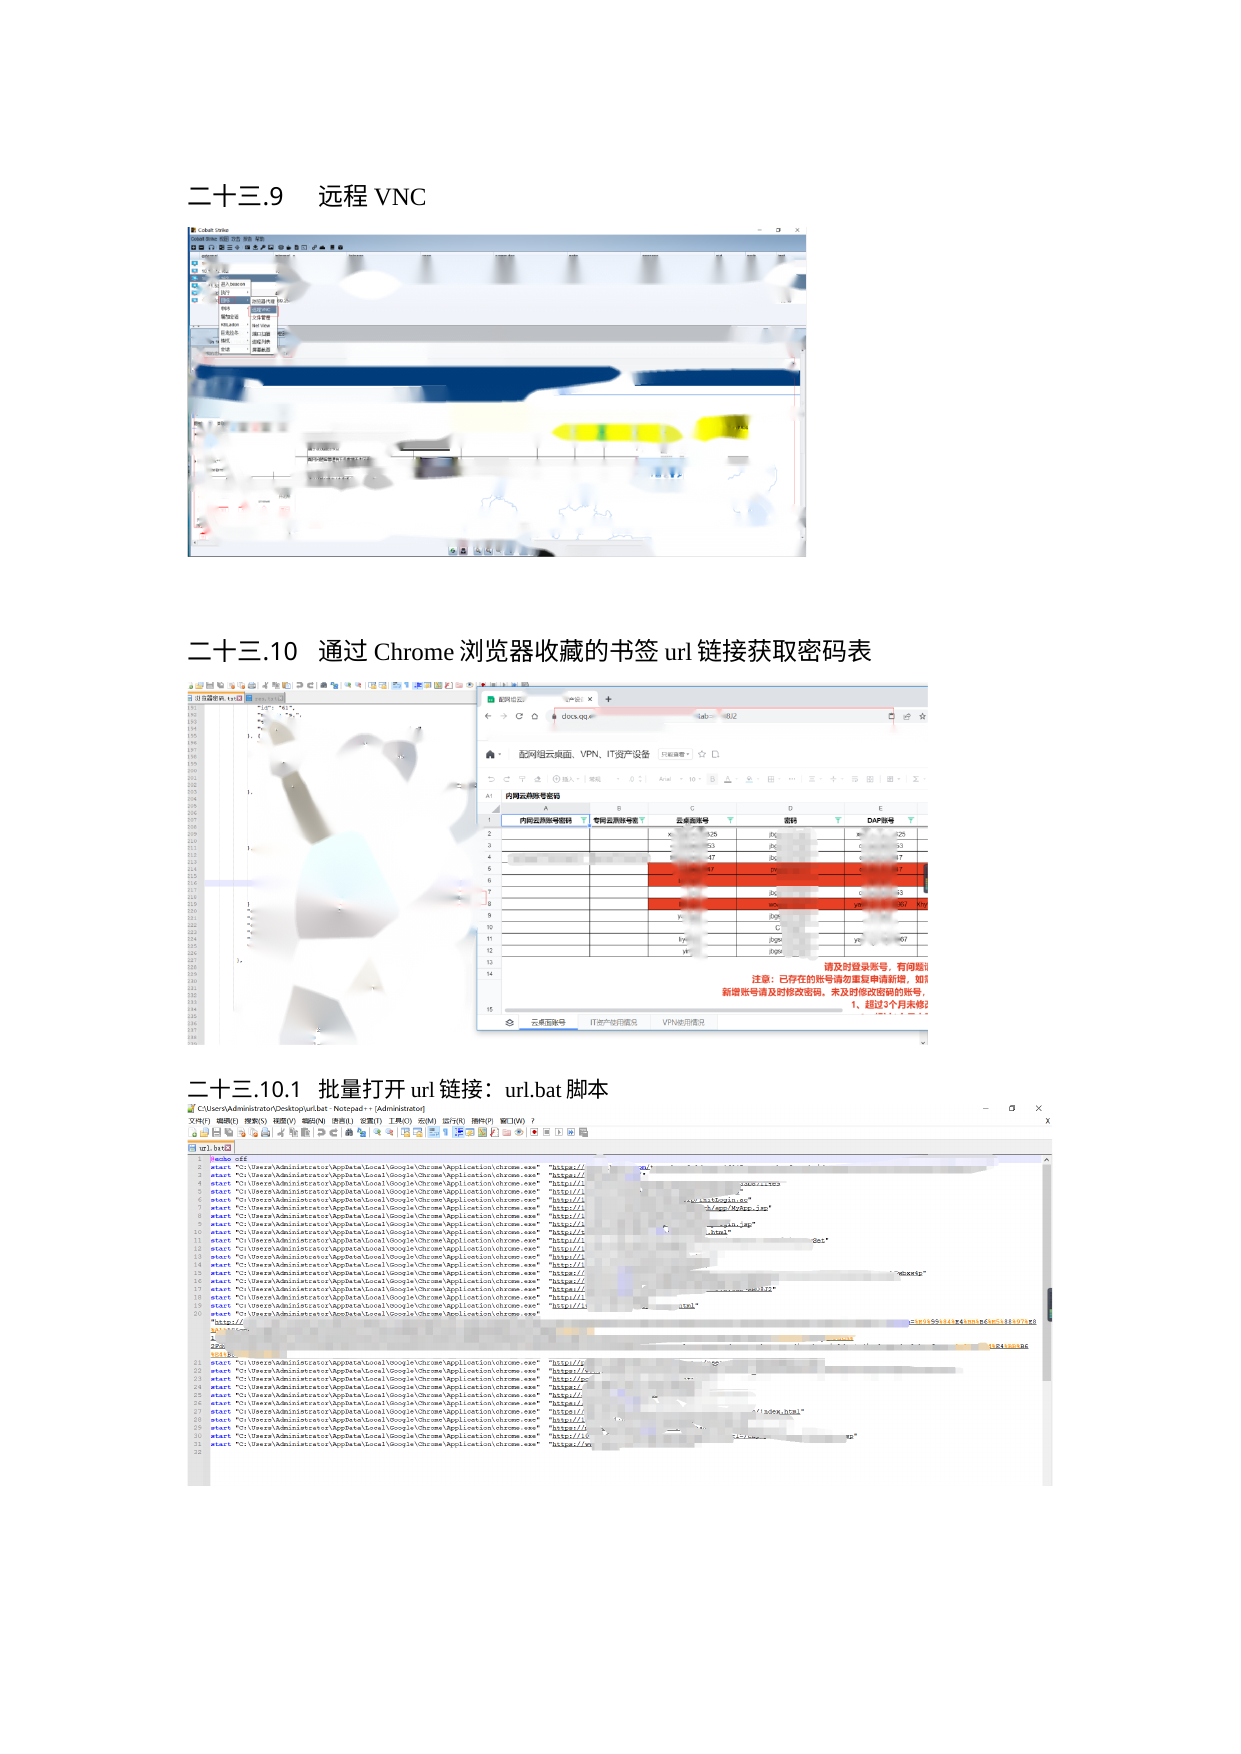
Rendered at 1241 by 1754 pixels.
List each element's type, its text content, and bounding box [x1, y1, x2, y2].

subtitle 远程VNC [187, 162, 1053, 227]
picture [187, 1104, 1053, 1486]
picture [187, 227, 807, 557]
subtitle 批量打开url链接：url.bat脚本 [187, 1072, 1053, 1104]
picture [187, 682, 928, 1045]
subtitle 通过Chrome浏览器收藏的书签url链接获取密码表 [187, 617, 1053, 682]
